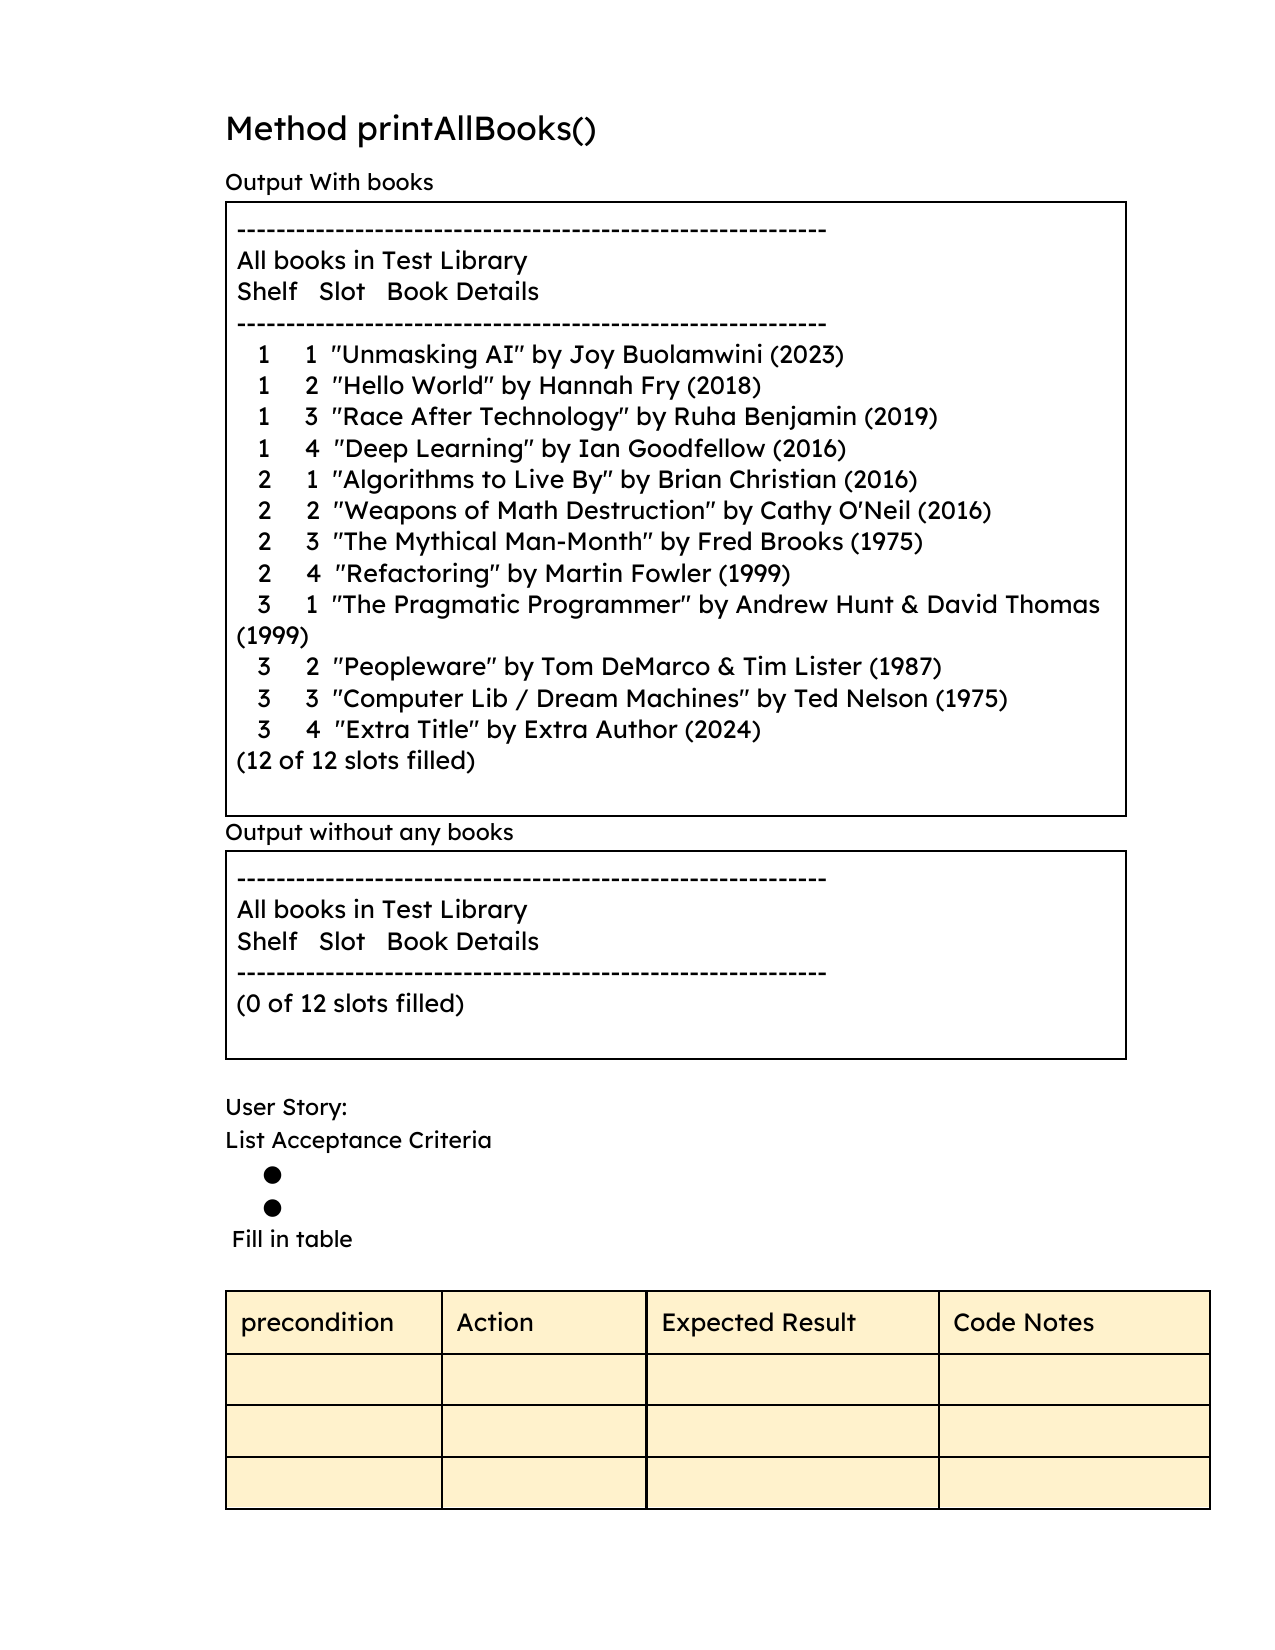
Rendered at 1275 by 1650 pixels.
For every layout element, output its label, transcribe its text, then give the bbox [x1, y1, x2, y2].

table_cell [227, 1355, 441, 1404]
table_cell [940, 1355, 1209, 1404]
subtitle Method printAllBooks() [225, 107, 1125, 149]
text User Story: [225, 1093, 1125, 1121]
table_cell [227, 1458, 441, 1507]
table_header Action [443, 1292, 645, 1353]
table_cell [227, 1406, 441, 1456]
table_cell [940, 1406, 1209, 1456]
table_cell [443, 1458, 645, 1507]
table_header Expected Result [648, 1292, 938, 1353]
table_cell [443, 1406, 645, 1456]
table_header ------------------------------------------------------------ All books in Test Library Shelf Slot Book Details ------------------------------------------------------------ (0 of 12 slots filled) [227, 852, 1125, 1058]
table_header Code Notes [940, 1292, 1209, 1353]
table_cell [648, 1355, 938, 1404]
table_cell [443, 1355, 645, 1404]
text Fill in table [225, 1224, 1125, 1253]
text List Acceptance Criteria [225, 1126, 1125, 1154]
table_header ------------------------------------------------------------ All books in Test Library Shelf Slot Book Details ------------------------------------------------------------ 1 1 "Unmasking AI" by Joy Buolamwini (2023) 1 2 "Hello World" by Hannah Fry (2018) 1 3 "Race After Technology" by Ruha Benjamin (2019) 1 4 "Deep Learning" by Ian Goodfellow (2016) 2 1 "Algorithms to Live By" by Brian Christian (2016) 2 2 "Weapons of Math Destruction" by Cathy O'Neil (2016) 2 3 "The Mythical Man-Month" by Fred Brooks (1975) 2 4 "Refactoring" by Martin Fowler (1999) 3 1 "The Pragmatic Programmer" by Andrew Hunt & David Thomas (1999) 3 2 "Peopleware" by Tom DeMarco & Tim Lister (1987) 3 3 "Computer Lib / Dream Machines" by Ted Nelson (1975) 3 4 "Extra Title" by Extra Author (2024) (12 of 12 slots filled) [227, 203, 1125, 815]
table_cell [940, 1458, 1209, 1507]
text Output With books [225, 168, 1125, 197]
table_cell [648, 1406, 938, 1456]
table_header precondition [227, 1292, 441, 1353]
table_cell [648, 1458, 938, 1507]
text Output without any books [225, 817, 1125, 846]
